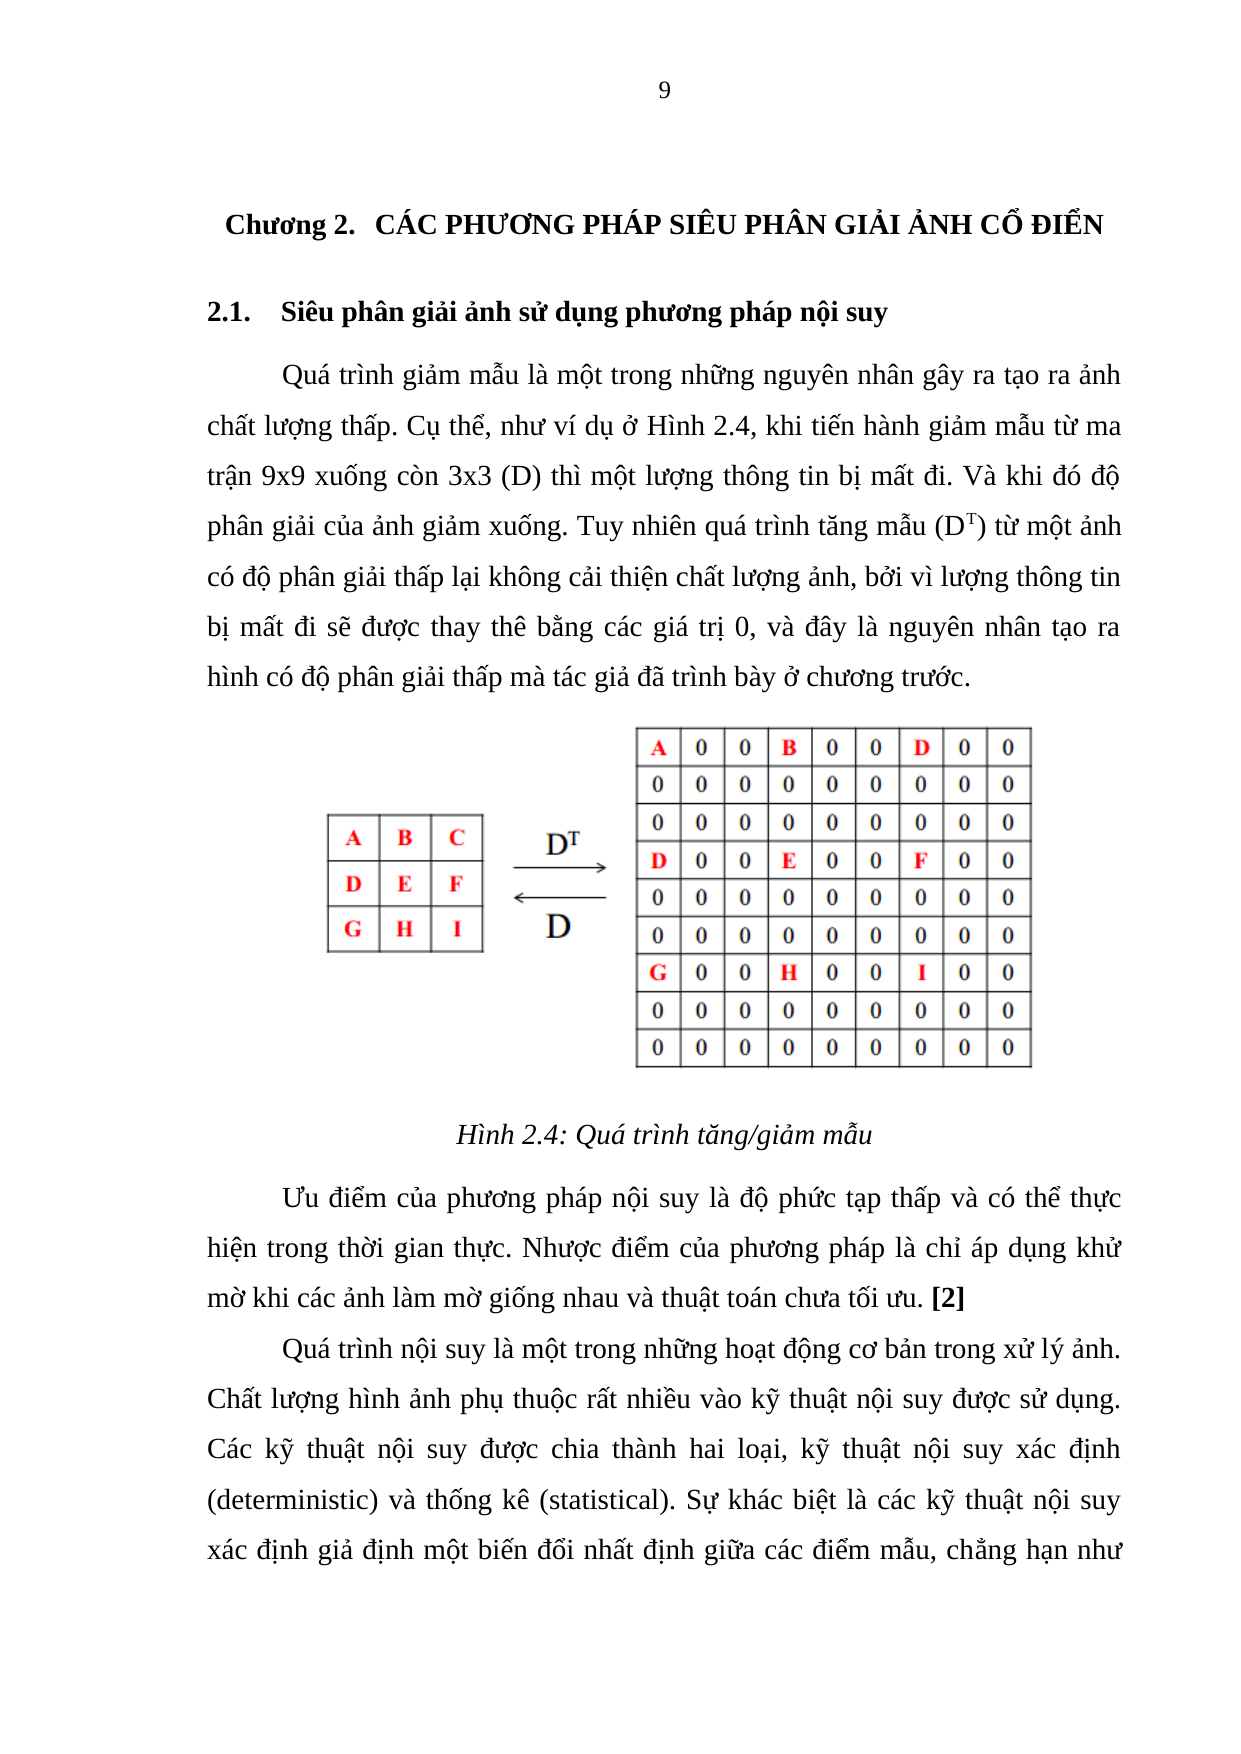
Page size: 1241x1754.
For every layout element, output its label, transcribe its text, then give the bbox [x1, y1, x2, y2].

text Hình 2.1: Quá trình tăng/giảm mẫu [207, 1117, 1122, 1151]
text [207, 1331, 1122, 1566]
subtitle CÁC PHƯƠNG PHÁP SIÊU PHÂN GIẢI ẢNH CỔ ĐIỂN [207, 207, 1122, 240]
text Ưu điểm của phương pháp nội suy là độ phức tạp thấp và có thể thực hiện trong thời gian thực. Nhược điểm của phương pháp là chỉ áp dụng khử mờ khi các ảnh làm mờ giống nhau và thuật toán chưa tối ưu. [207, 1180, 1122, 1314]
picture [280, 709, 1050, 1088]
subtitle Siêu phân giải ảnh sử dụng phương pháp nội suy [207, 294, 1122, 328]
